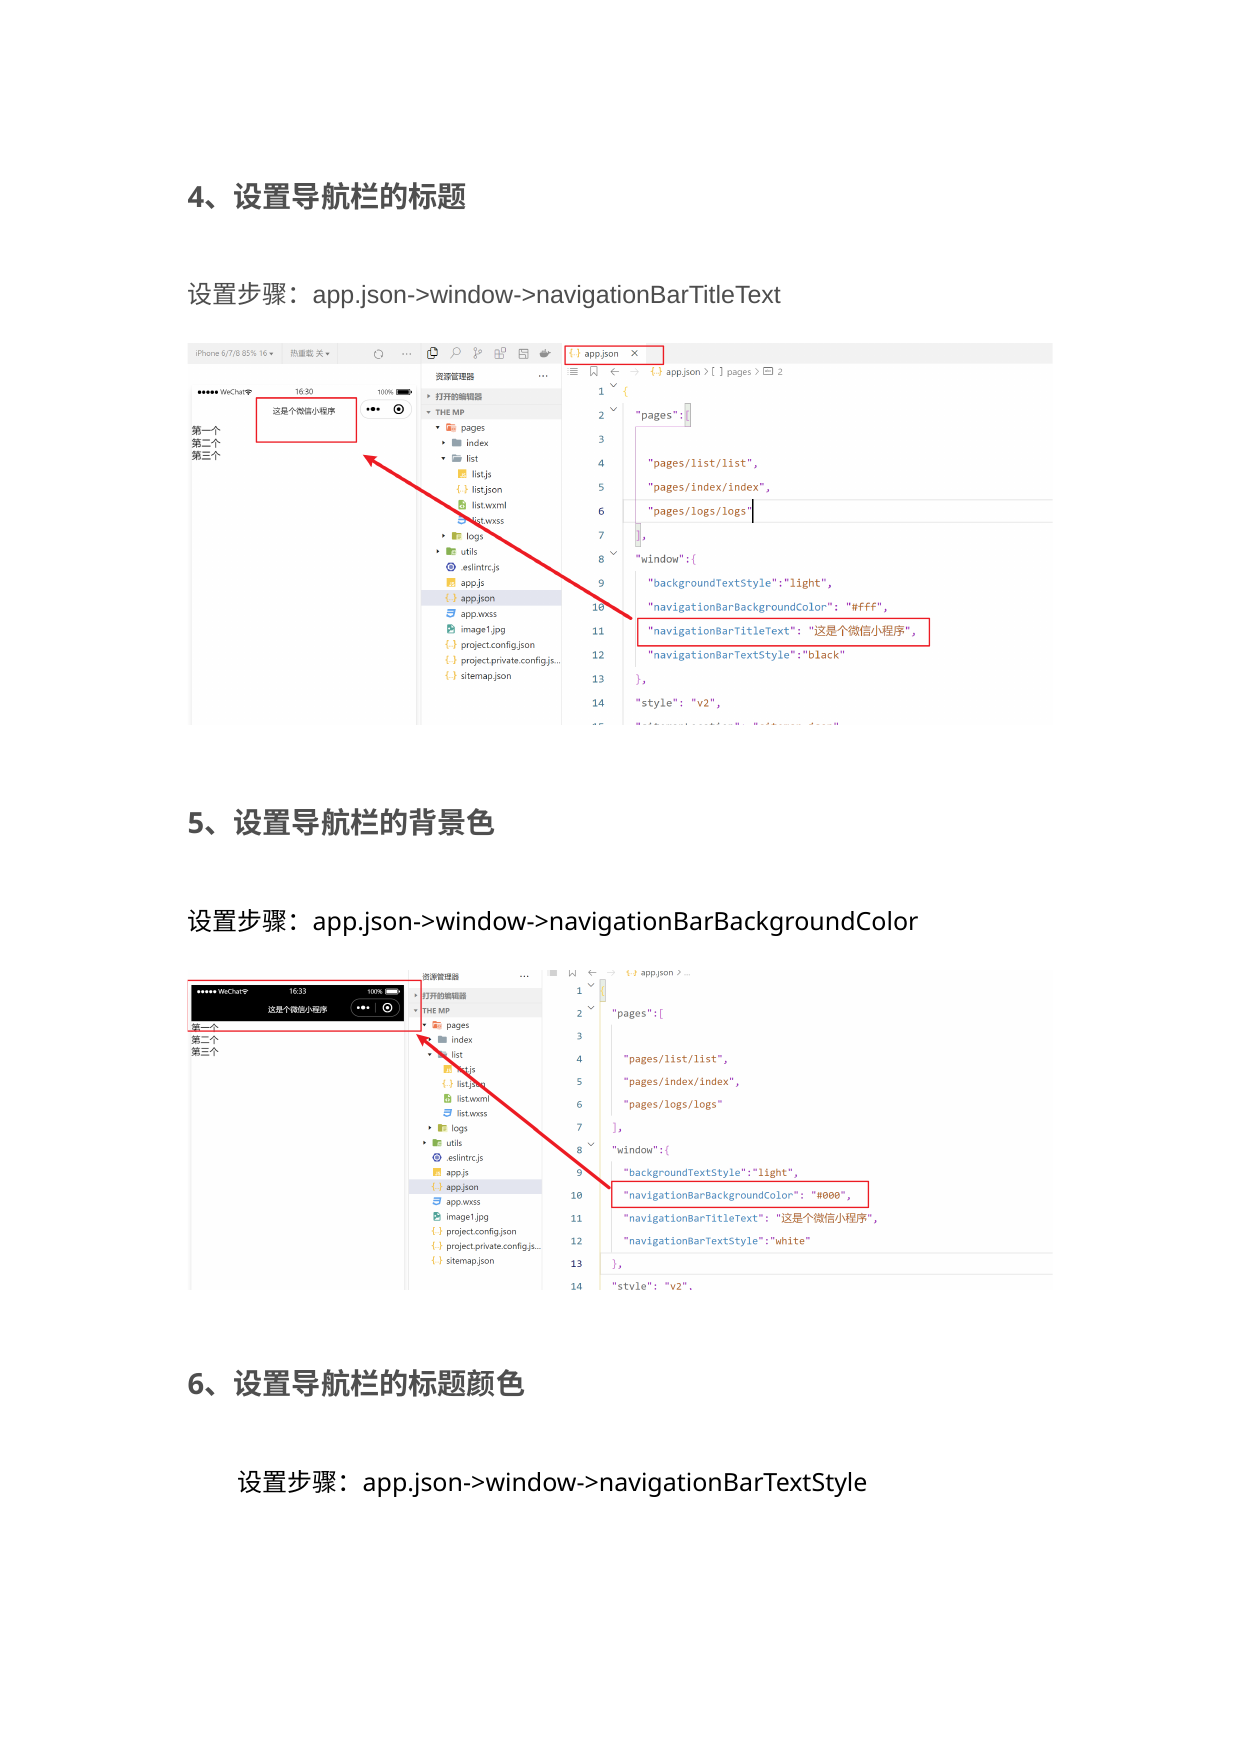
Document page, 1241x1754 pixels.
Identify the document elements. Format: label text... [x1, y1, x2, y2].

picture [187, 343, 1053, 725]
subtitle 4、设置导航栏的标题 [187, 162, 1053, 227]
picture [187, 970, 1053, 1290]
text 设置步骤：app.json->window->navigationBarTextStyle [187, 1448, 1053, 1513]
text 设置步骤：app.json->window->navigationBarBackgroundColor [187, 887, 1053, 952]
subtitle 5、设置导航栏的背景色 [187, 788, 1053, 853]
text 设置步骤：app.json->window->navigationBarTitleText [187, 261, 1053, 326]
subtitle 6、设置导航栏的标题颜色 [187, 1349, 1053, 1414]
